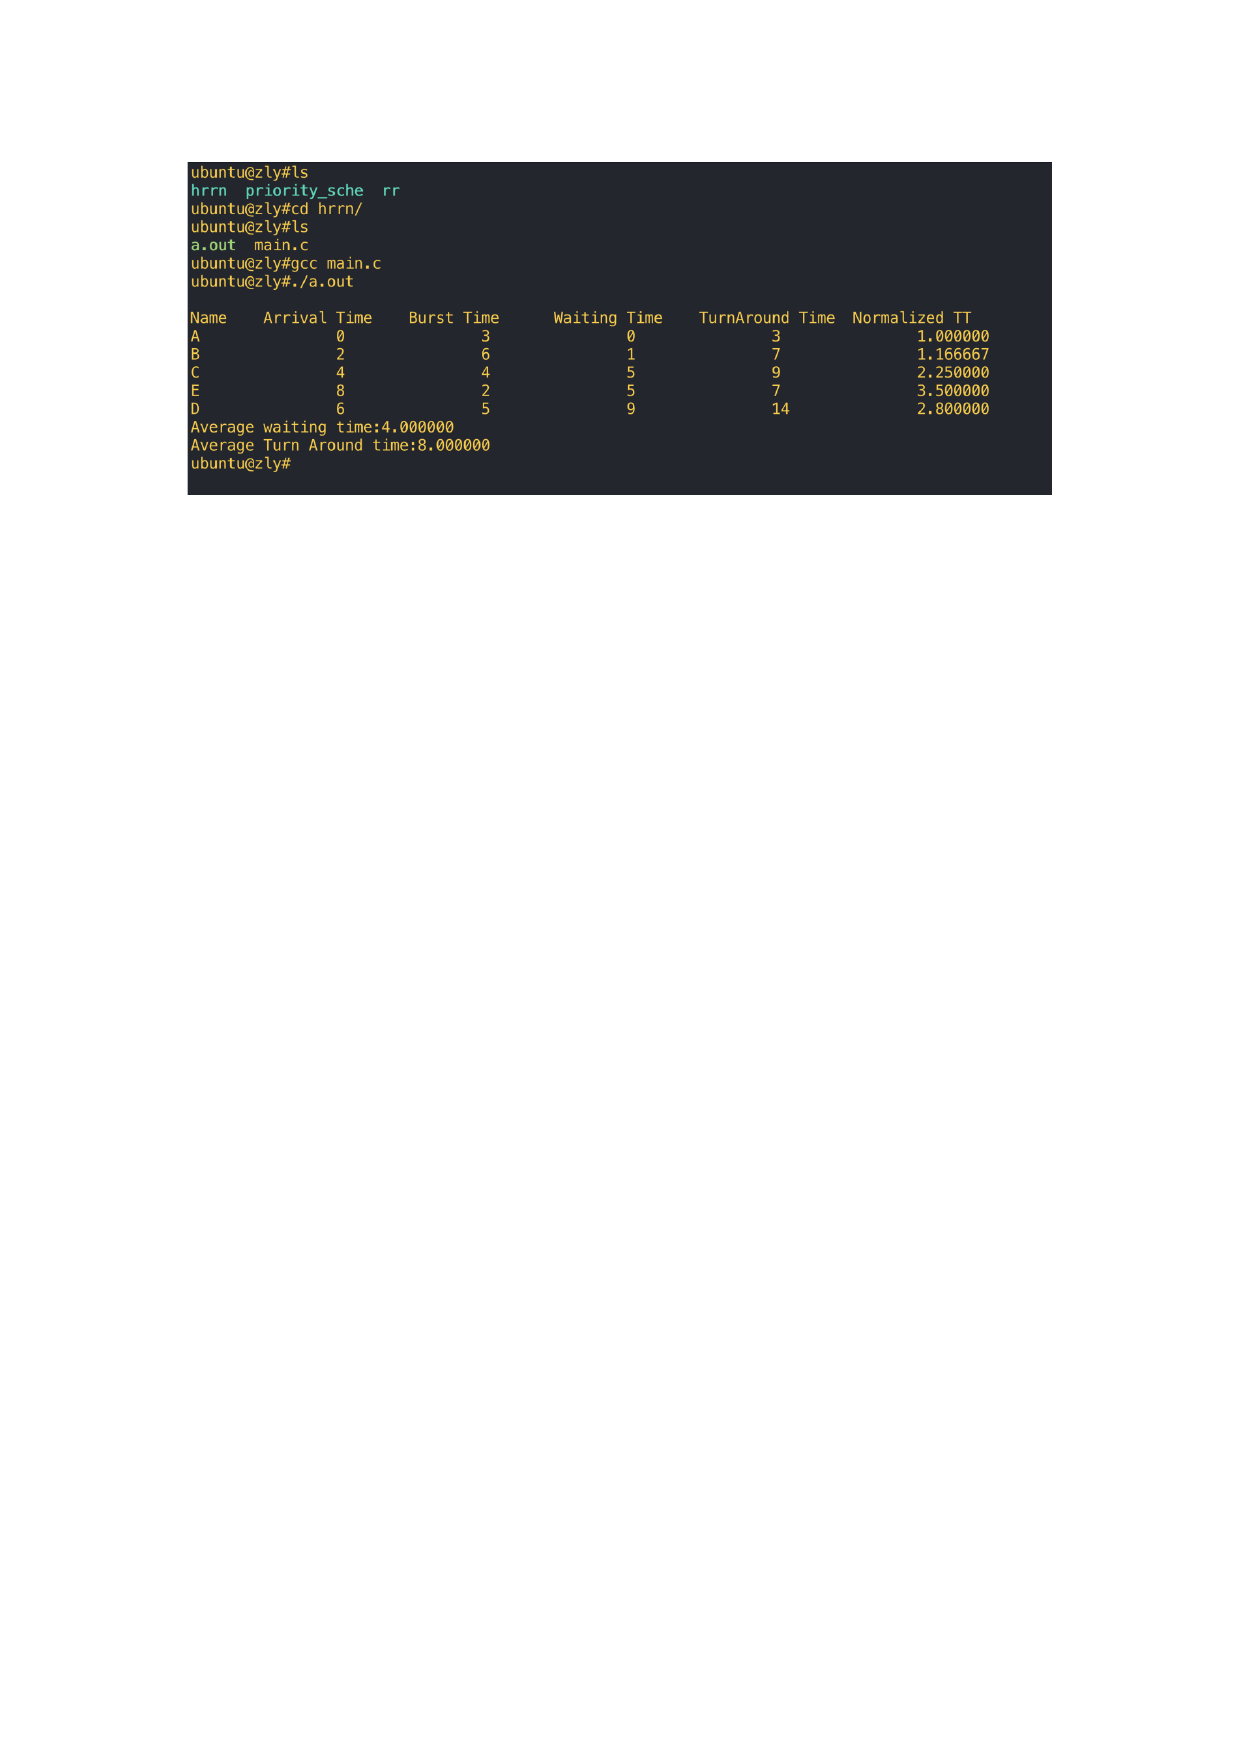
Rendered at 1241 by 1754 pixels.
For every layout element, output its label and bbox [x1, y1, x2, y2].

picture [187, 162, 1052, 495]
